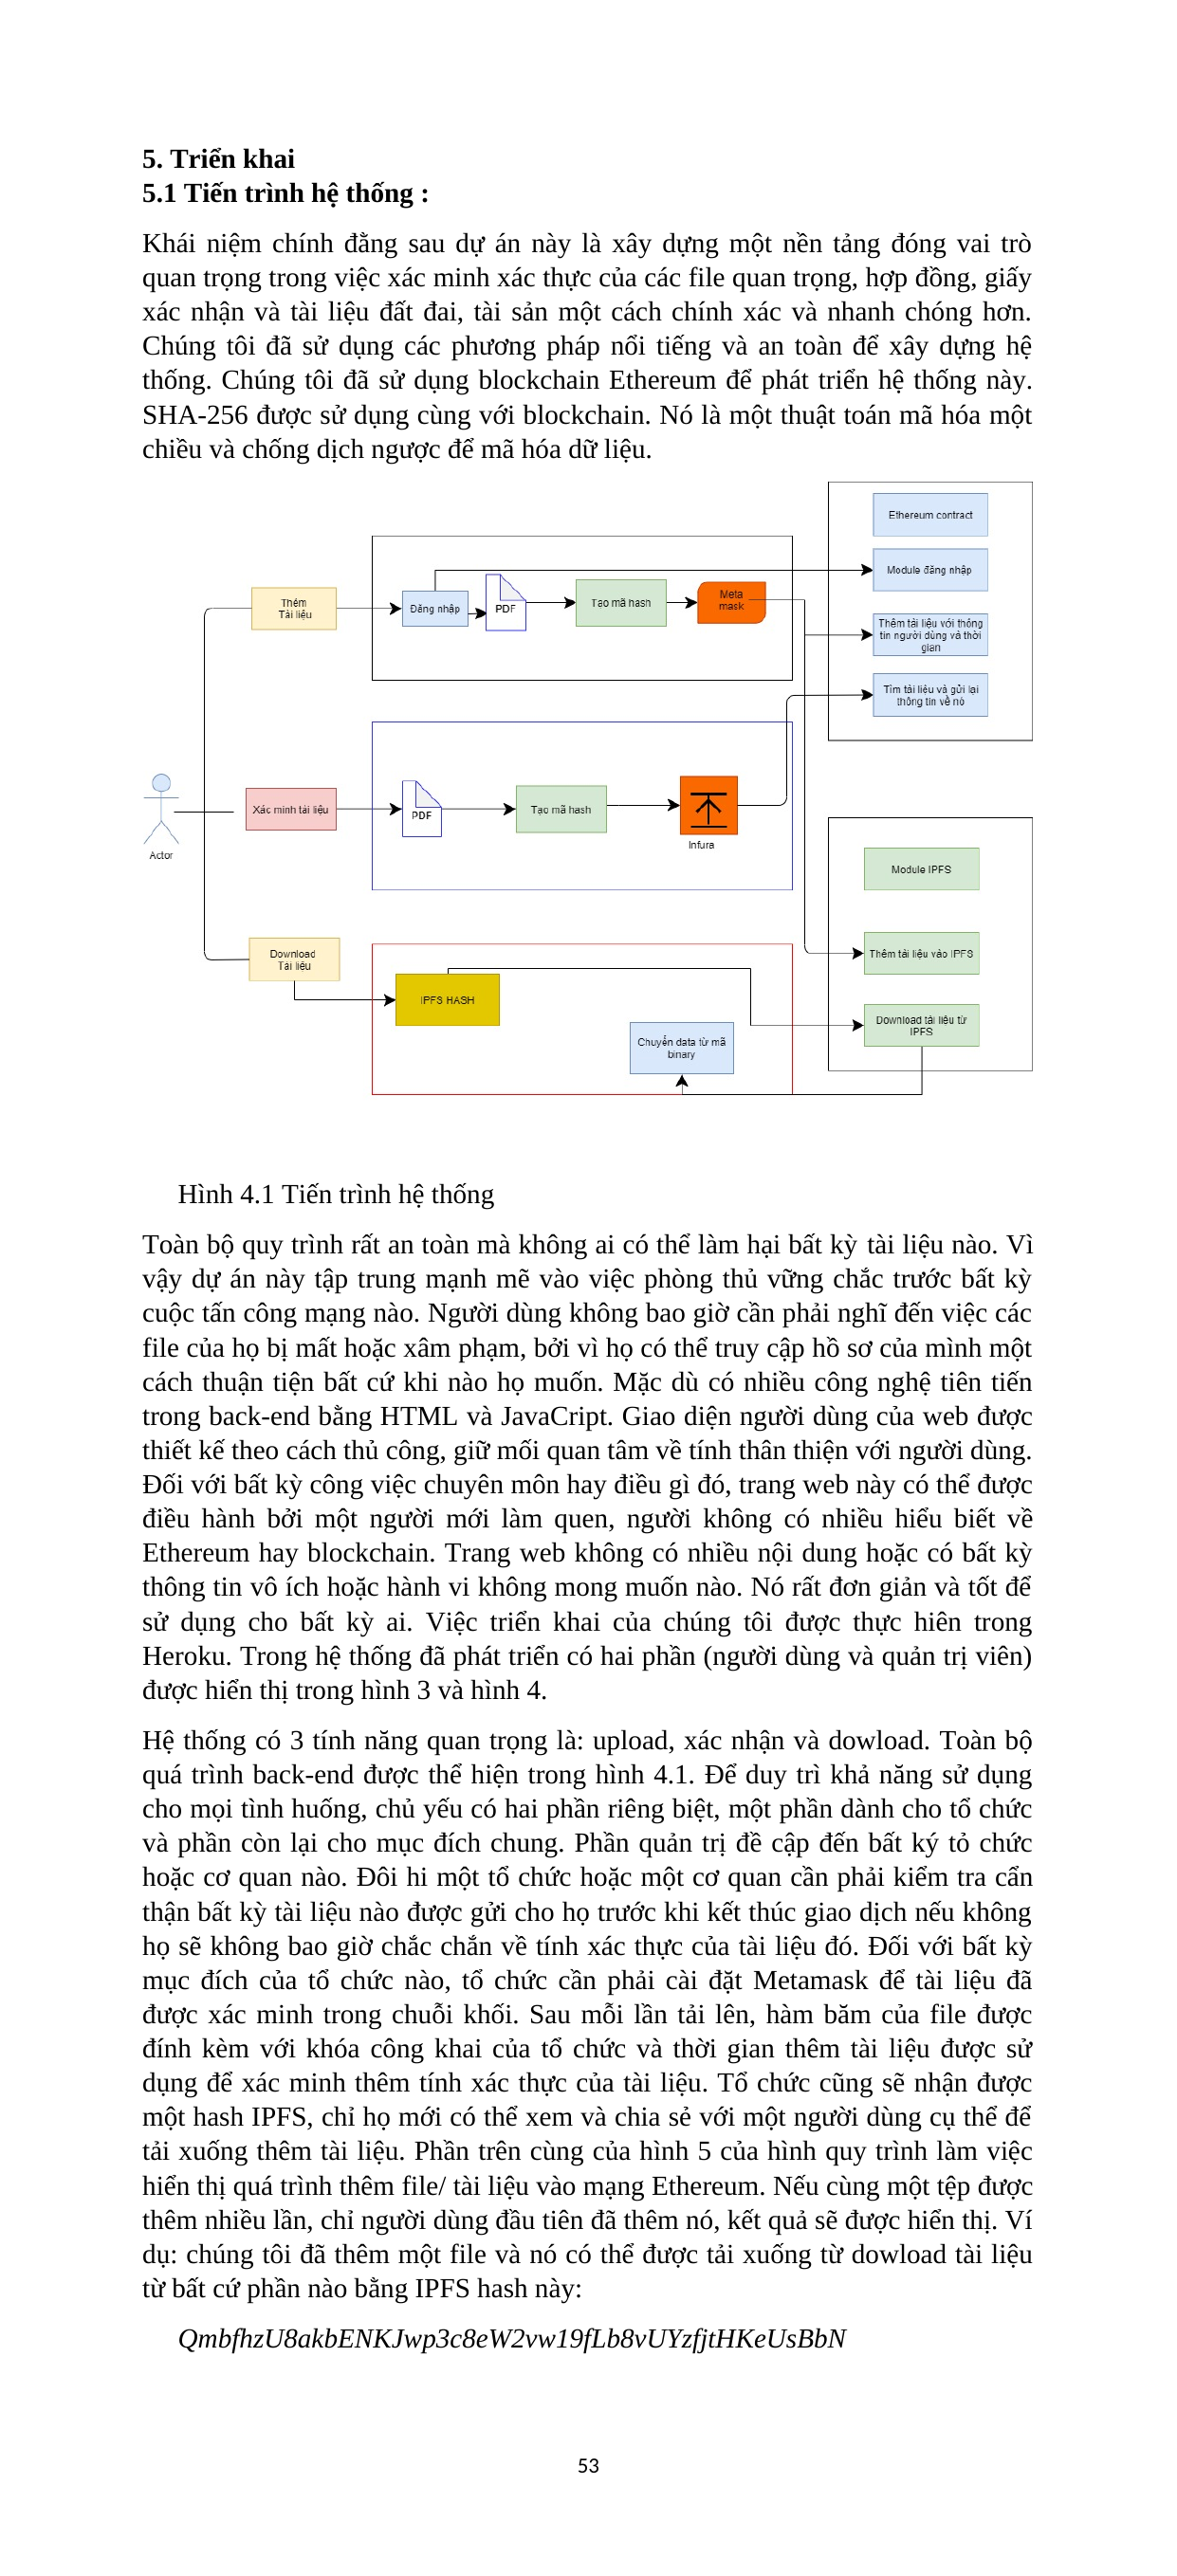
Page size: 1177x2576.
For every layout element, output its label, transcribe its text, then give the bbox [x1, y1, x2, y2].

text 5.1 Tiến trình hệ thống : [142, 176, 1034, 209]
text Khái niệm chính đằng sau dự án này là xây dựng một nền tảng đóng vai trò quan trọng trong việc xác minh xác thực của các file quan trọng, hợp đồng, giấy xác nhận và tài liệu đất đai, tài sản một cách chính xác và nhanh chóng hơn. Chúng tôi đã sử dụng các phương pháp nổi tiếng và an toàn để xây dựng hệ thống. Chúng tôi đã sử dụng blockchain Ethereum để phát triển hệ thống này. SHA-256 được sử dụng cùng với blockchain. Nó là một thuật toán mã hóa một chiều và chống dịch ngược để mã hóa dữ liệu. [142, 227, 1034, 464]
text Hình 4.1 Tiến trình hệ thống [177, 1178, 1034, 1210]
text QmbfhzU8akbENKJwp3c8eW2vw19fLb8vUYzfjtHKeUsBbN [177, 2322, 1034, 2354]
picture [143, 482, 1033, 1107]
text Hệ thống có 3 tính năng quan trọng là: upload, xác nhận và dowload. Toàn bộ quá trình back-end được thể hiện trong hình 4.1. Để duy trì khả năng sử dụng cho mọi tình huống, chủ yếu có hai phần riêng biệt, một phần dành cho tổ chức và phần còn lại cho mục đích chung. Phần quản trị đề cập đến bất ký tỏ chức hoặc cơ quan nào. Đôi hi một tổ chức hoặc một cơ quan cần phải kiểm tra cẩn thận bất kỳ tài liệu nào được gửi cho họ trước khi kết thúc giao dịch nếu không họ sẽ không bao giờ chắc chắn về tính xác thực của tài liệu đó. Đối với bất kỳ mục đích của tổ chức nào, tổ chức cần phải cài đặt Metamask để tài liệu đã được xác minh trong chuỗi khối. Sau mỗi lần tải lên, hàm băm của file được đính kèm với khóa công khai của tổ chức và thời gian thêm tài liệu được sử dụng để xác minh thêm tính xác thực của tài liệu. Tổ chức cũng sẽ nhận được một hash IPFS, chỉ họ mới có thể xem và chia sẻ với một người dùng cụ thể để tải xuống thêm tài liệu. Phần trên cùng của hình 5 của hình quy trình làm việc hiển thị quá trình thêm file/ tài liệu vào mạng Ethereum. Nếu cùng một tệp được thêm nhiều lần, chỉ người dùng đầu tiên đã thêm nó, kết quả sẽ được hiển thị. Ví dụ: chúng tôi đã thêm một file và nó có thể được tải xuống từ dowload tài liệu từ bất cứ phần nào bằng IPFS hash này: [142, 1724, 1034, 2304]
text Toàn bộ quy trình rất an toàn mà không ai có thể làm hại bất kỳ tài liệu nào. Vì vậy dự án này tập trung mạnh mẽ vào việc phòng thủ vững chắc trước bất kỳ cuộc tấn công mạng nào. Người dùng không bao giờ cần phải nghĩ đến việc các file của họ bị mất hoặc xâm phạm, bởi vì họ có thể truy cập hồ sơ của mình một cách thuận tiện bất cứ khi nào họ muốn. Mặc dù có nhiều công nghệ tiên tiến trong back-end bằng HTML và JavaCript. Giao diện người dùng của web được thiết kế theo cách thủ công, giữ mối quan tâm về tính thân thiện với người dùng. Đối với bất kỳ công việc chuyên môn hay điều gì đó, trang web này có thể được điều hành bởi một người mới làm quen, người không có nhiều hiểu biết về Ethereum hay blockchain. Trang web không có nhiều nội dung hoặc có bất kỳ thông tin vô ích hoặc hành vi không mong muốn nào. Nó rất đơn giản và tốt để sử dụng cho bất kỳ ai. Việc triển khai của chúng tôi được thực hiên trong Heroku. Trong hệ thống đã phát triển có hai phần (người dùng và quản trị viên) được hiển thị trong hình 3 và hình 4. [142, 1228, 1034, 1706]
subtitle 5. Triển khai [142, 142, 1034, 174]
